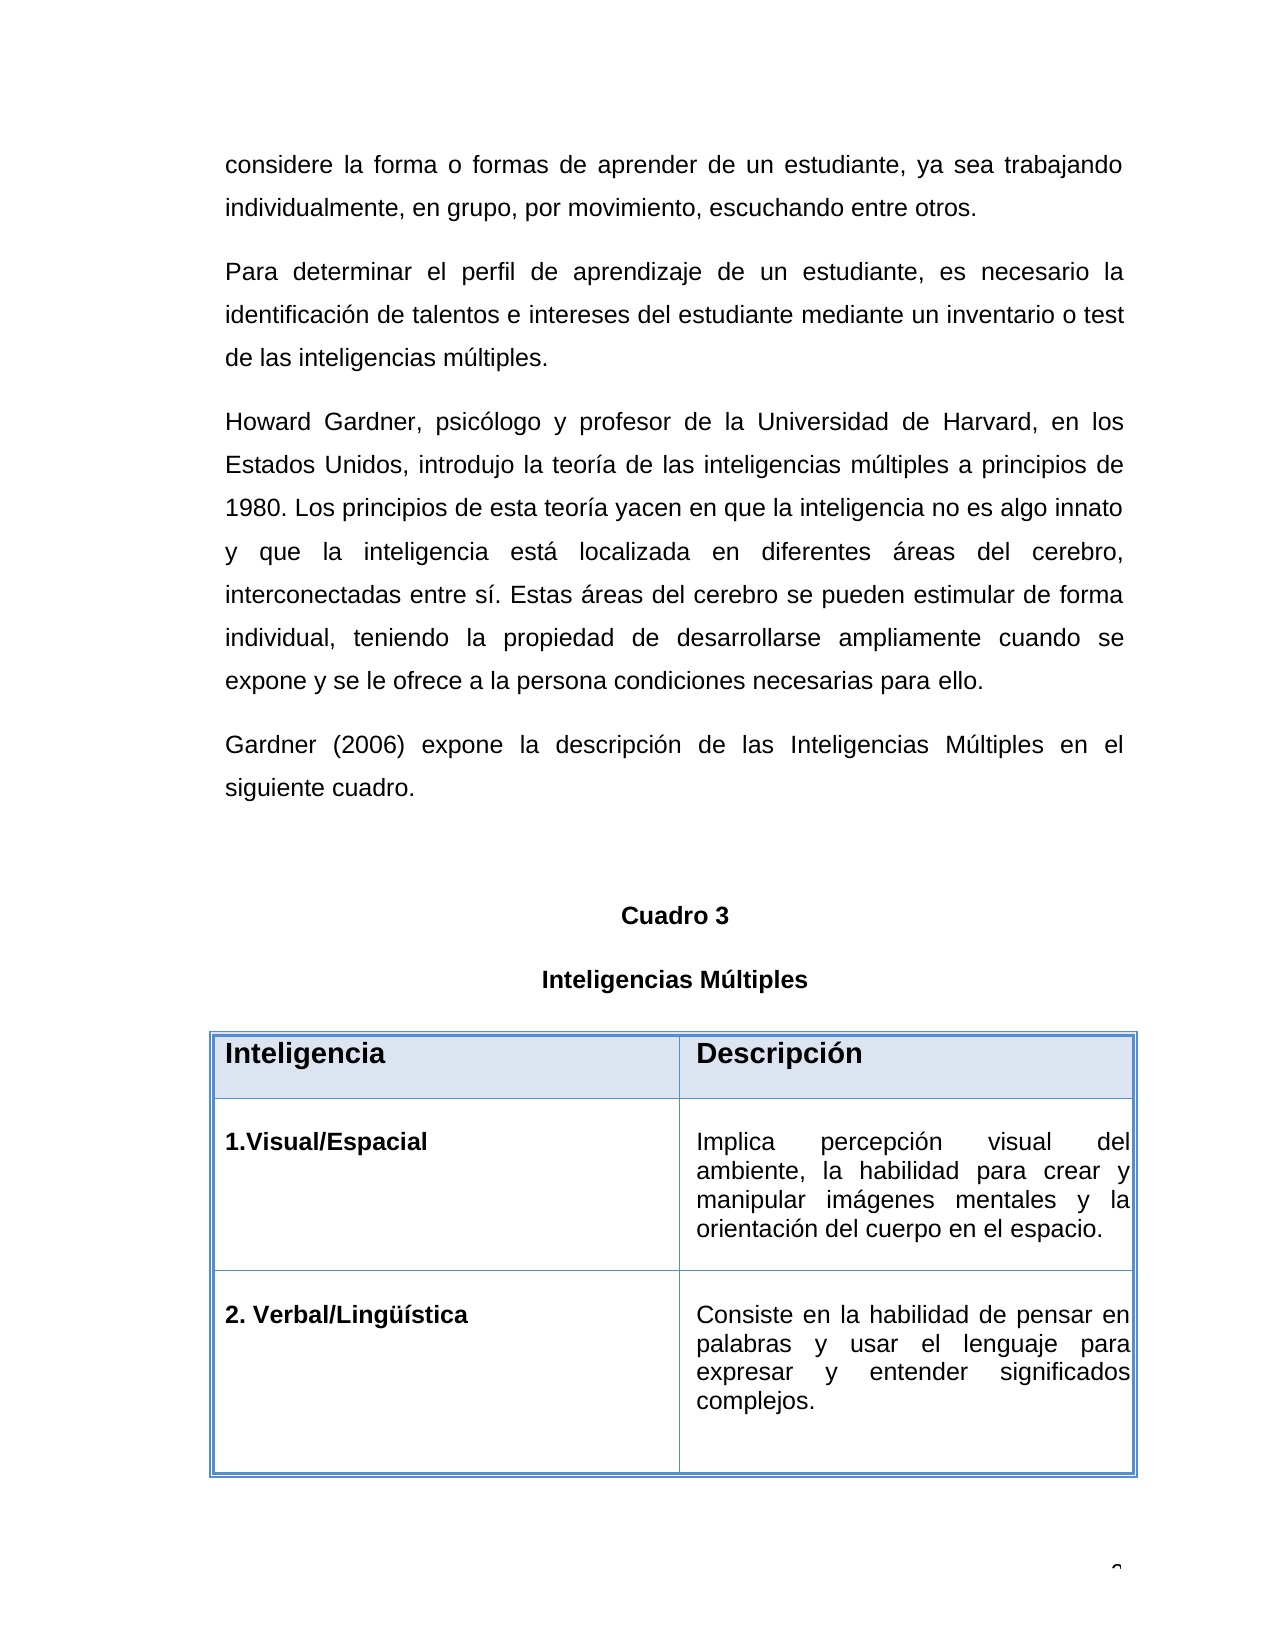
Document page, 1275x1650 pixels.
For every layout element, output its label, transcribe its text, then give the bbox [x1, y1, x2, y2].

text Para determinar el perfil de aprendizaje de un estudiante, es necesario la identificación de talentos e intereses del estudiante mediante un inventario o test de las inteligencias múltiples. [225, 257, 1126, 372]
text Gardner (2006) expone la descripción de las Inteligencias Múltiples en el siguiente cuadro. [225, 730, 1125, 802]
subtitle Cuadro 3 Inteligencias Múltiples [542, 901, 810, 994]
table_cell 2. Verbal/Lingüística [215, 1271, 679, 1472]
table_header Inteligencia [215, 1037, 679, 1098]
table_cell Consiste en la habilidad de pensar en palabras y usar el lenguaje para expresar y entender significados complejos. [680, 1271, 1132, 1472]
table_header Descripción [680, 1037, 1132, 1098]
table_cell 1.Visual/Espacial [215, 1099, 679, 1270]
text Howard Gardner, psicólogo y profesor de la Universidad de Harvard, en los Estados Unidos, introdujo la teoría de las inteligencias múltiples a principios de 1980. Los principios de esta teoría yacen en que la inteligencia no es algo innato y que la inteligencia está localizada en diferentes áreas del cerebro, interconectadas entre sí. Estas áreas del cerebro se pueden estimular de forma individual, teniendo la propiedad de desarrollarse ampliamente cuando se expone y se le ofrece a la persona condiciones necesarias para ello. [225, 407, 1126, 694]
table_cell Implica percepción visual del ambiente, la habilidad para crear y manipular imágenes mentales y la orientación del cuerpo en el espacio. [680, 1099, 1132, 1270]
text considere la forma o formas de aprender de un estudiante, ya sea trabajando individualmente, en grupo, por movimiento, escuchando entre otros. [225, 150, 1124, 222]
